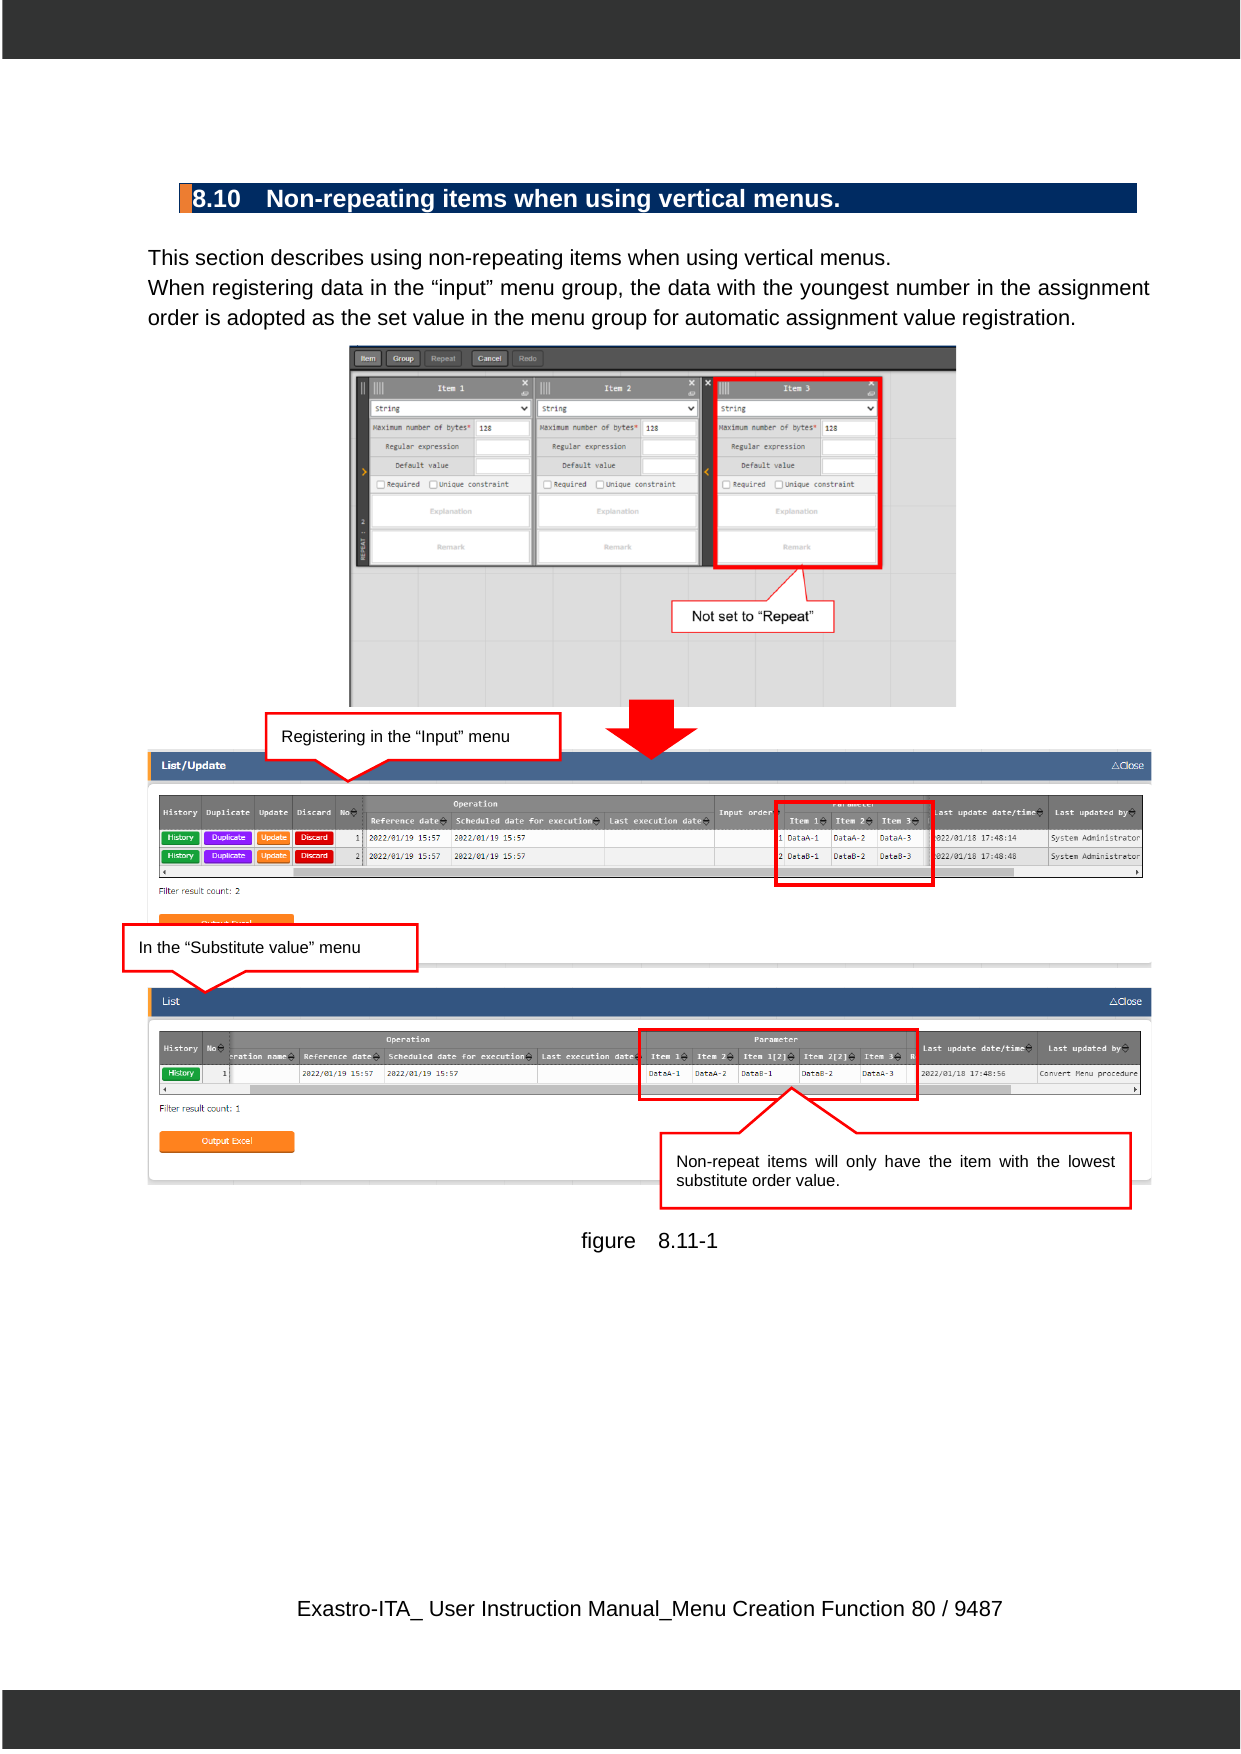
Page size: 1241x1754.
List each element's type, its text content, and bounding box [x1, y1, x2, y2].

picture [2, 1690, 1241, 1749]
text This section describes using non-repeating items when using vertical menus. [148, 243, 1152, 273]
picture [349, 345, 957, 707]
picture [147, 749, 1152, 968]
picture [641, 1031, 916, 1098]
subtitle Non-repeating items when using vertical menus. [179, 183, 1137, 213]
picture [147, 987, 1152, 1185]
text When registering data in the “input” menu group, the data with the youngest number in the assignment order is adopted as the set value in the menu group for automatic assignment value registration. [148, 273, 1152, 332]
picture [2, 0, 1241, 59]
text figure 8.11-1 [148, 1226, 1152, 1256]
